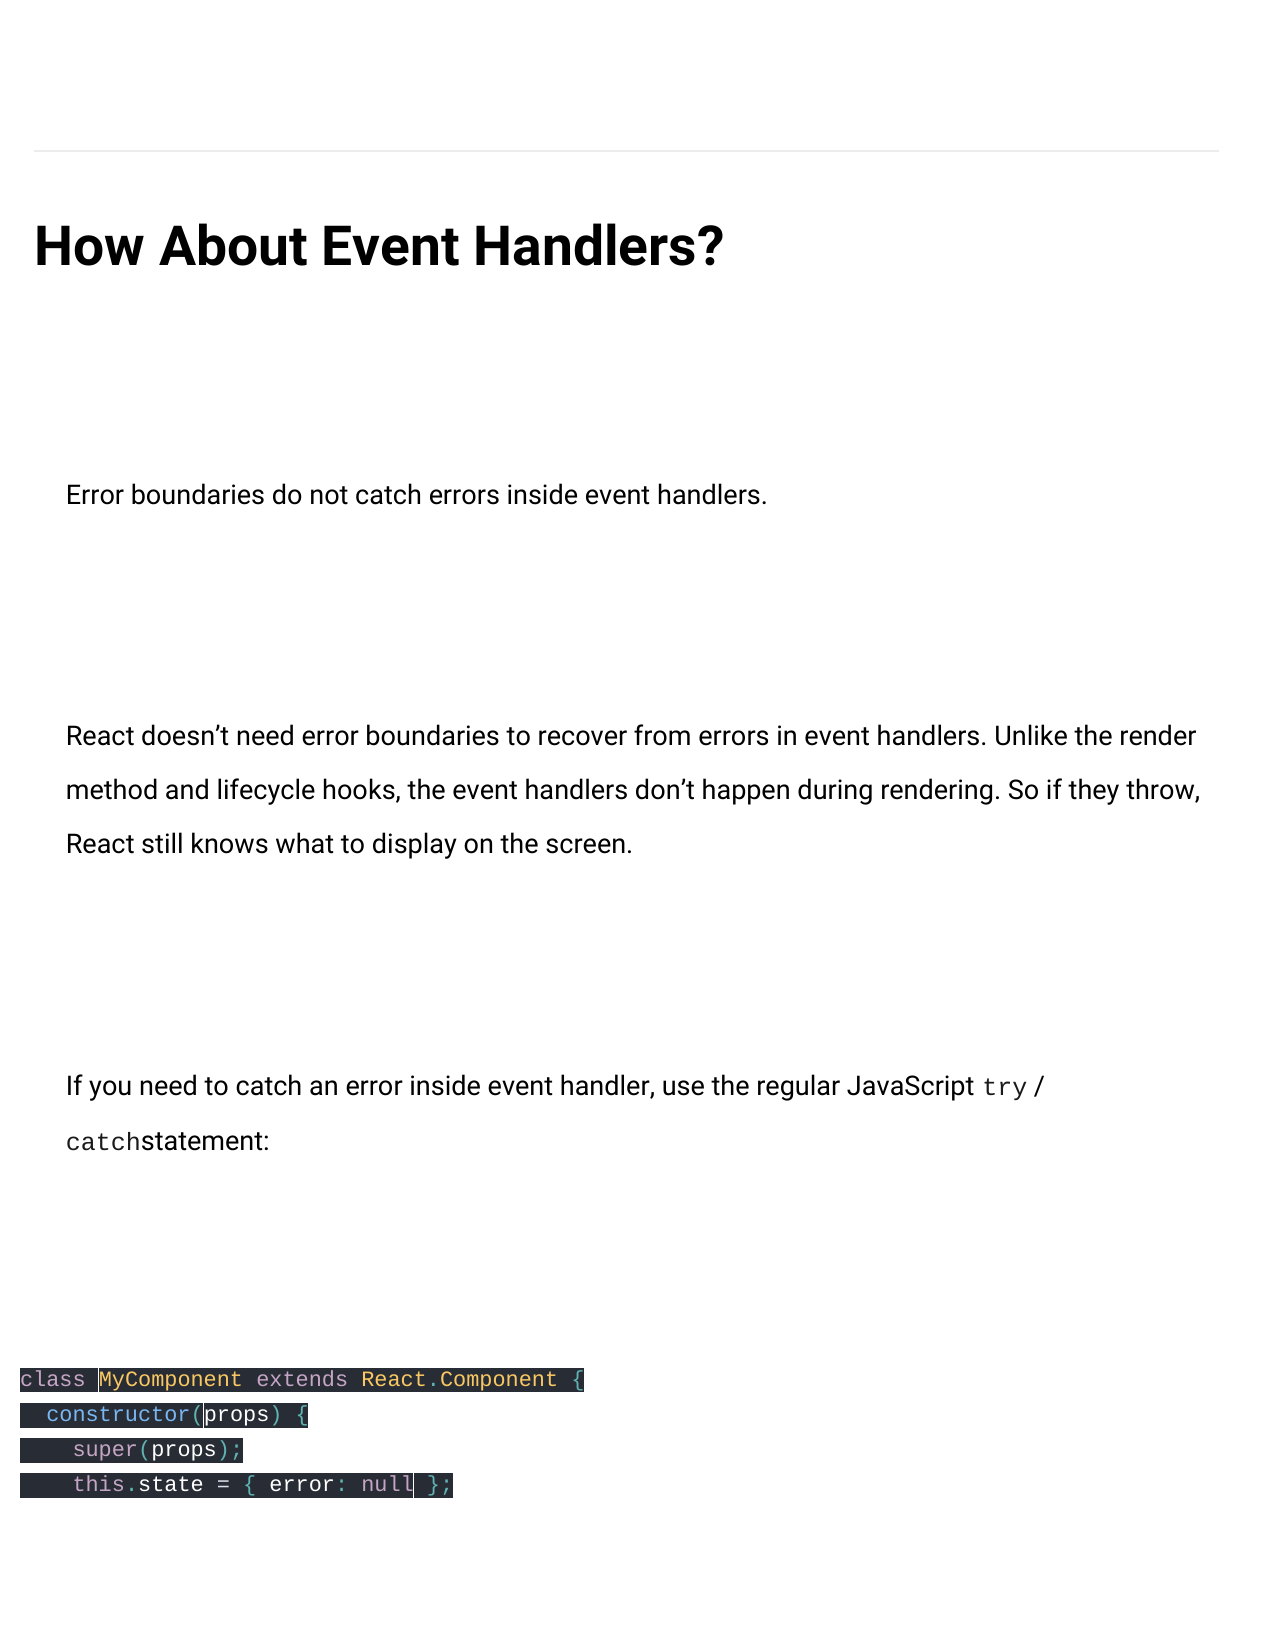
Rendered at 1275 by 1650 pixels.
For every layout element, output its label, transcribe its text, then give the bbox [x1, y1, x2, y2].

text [20, 1368, 1264, 1498]
text React doesn’t need error boundaries to recover from errors in event handlers. Unlike the render method and lifecycle hooks, the event handlers don’t happen during rendering. So if they throw, React still knows what to display on the screen. [66, 721, 1219, 860]
subtitle How About Event Handlers? [34, 152, 1219, 279]
text Error boundaries do not catch errors inside event handlers. [66, 479, 1219, 511]
text If you need to catch an error inside event handler, use the regular JavaScript try / catchstatement: [66, 1070, 1219, 1157]
